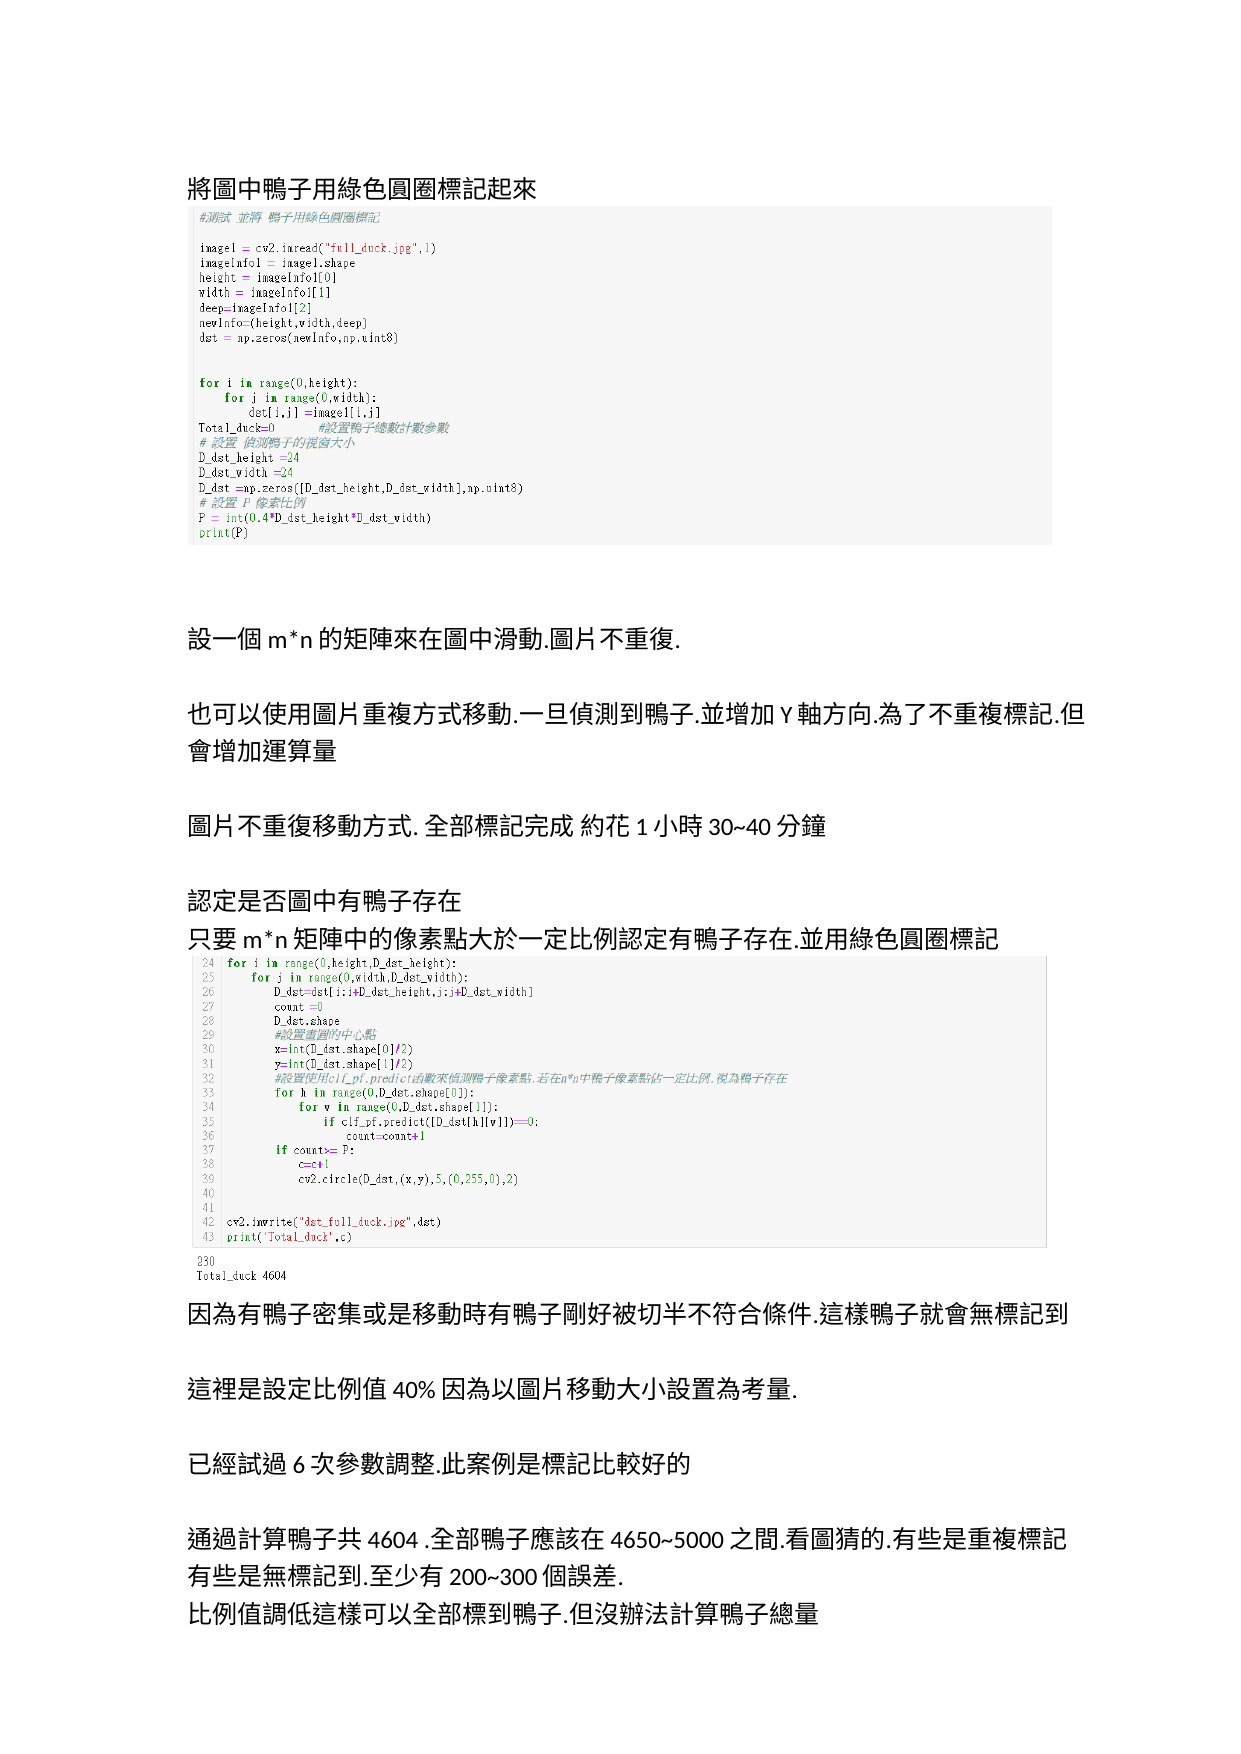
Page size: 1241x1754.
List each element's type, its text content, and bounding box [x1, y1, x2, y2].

text 將圖中鴨子用綠色圓圈標記起來 [187, 168, 1107, 206]
text 認定是否圖中有鴨子存在 [187, 881, 1107, 918]
picture [187, 206, 1053, 545]
text 因為有鴨子密集或是移動時有鴨子剛好被切半不符合條件.這樣鴨子就會無標記到 [187, 1293, 1107, 1331]
picture [187, 956, 1053, 1289]
text 通過計算鴨子共4604 .全部鴨子應該在4650~5000之間.看圖猜的.有些是重複標記 [187, 1518, 1107, 1556]
text 這裡是設定比例值40% 因為以圖片移動大小設置為考量. [187, 1368, 1107, 1406]
text 比例值調低這樣可以全部標到鴨子.但沒辦法計算鴨子總量 [187, 1593, 1107, 1631]
text 已經試過6次參數調整.此案例是標記比較好的 [187, 1443, 1107, 1481]
text 圖片不重復移動方式. 全部標記完成 約花1小時30~40分鐘 [187, 806, 1107, 843]
text 有些是無標記到.至少有200~300個誤差. [187, 1556, 1107, 1593]
text 也可以使用圖片重複方式移動.一旦偵測到鴨子.並增加Y軸方向.為了不重複標記.但會增加運算量 [187, 693, 1107, 768]
text 只要m*n矩陣中的像素點大於一定比例認定有鴨子存在.並用綠色圓圈標記 [187, 918, 1107, 956]
text 設一個m*n的矩陣來在圖中滑動.圖片不重復. [187, 618, 1107, 656]
